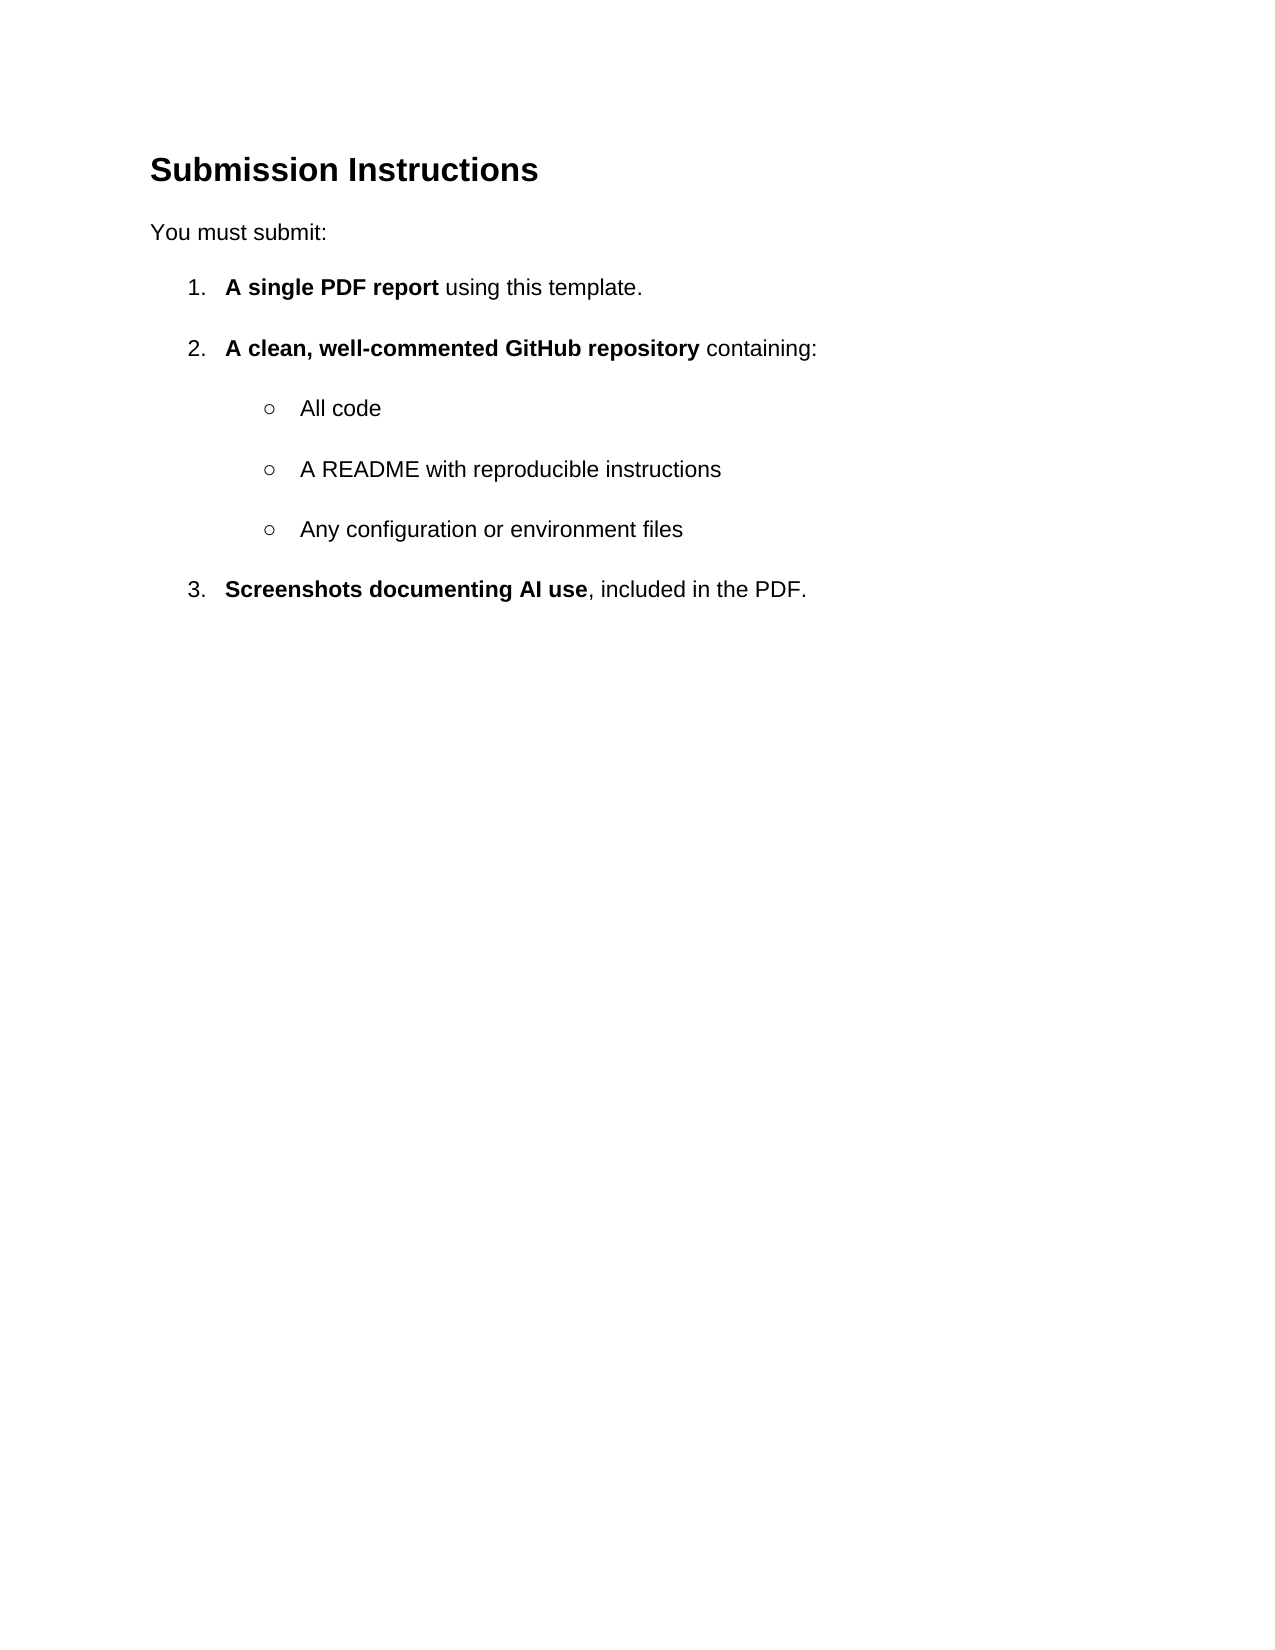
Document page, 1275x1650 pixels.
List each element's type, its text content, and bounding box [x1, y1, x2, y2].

list Any configuration or environment files [262, 516, 1125, 573]
list Screenshots documenting AI use, included in the PDF. [187, 576, 1125, 633]
list All code [262, 395, 1125, 452]
list A clean, well-commented GitHub repository containing: [187, 335, 1125, 391]
list A single PDF report using this template. [187, 274, 1125, 331]
list A README with reproducible instructions [262, 456, 1125, 512]
text You must submit: [150, 219, 1125, 246]
subtitle Submission Instructions [150, 150, 1125, 188]
